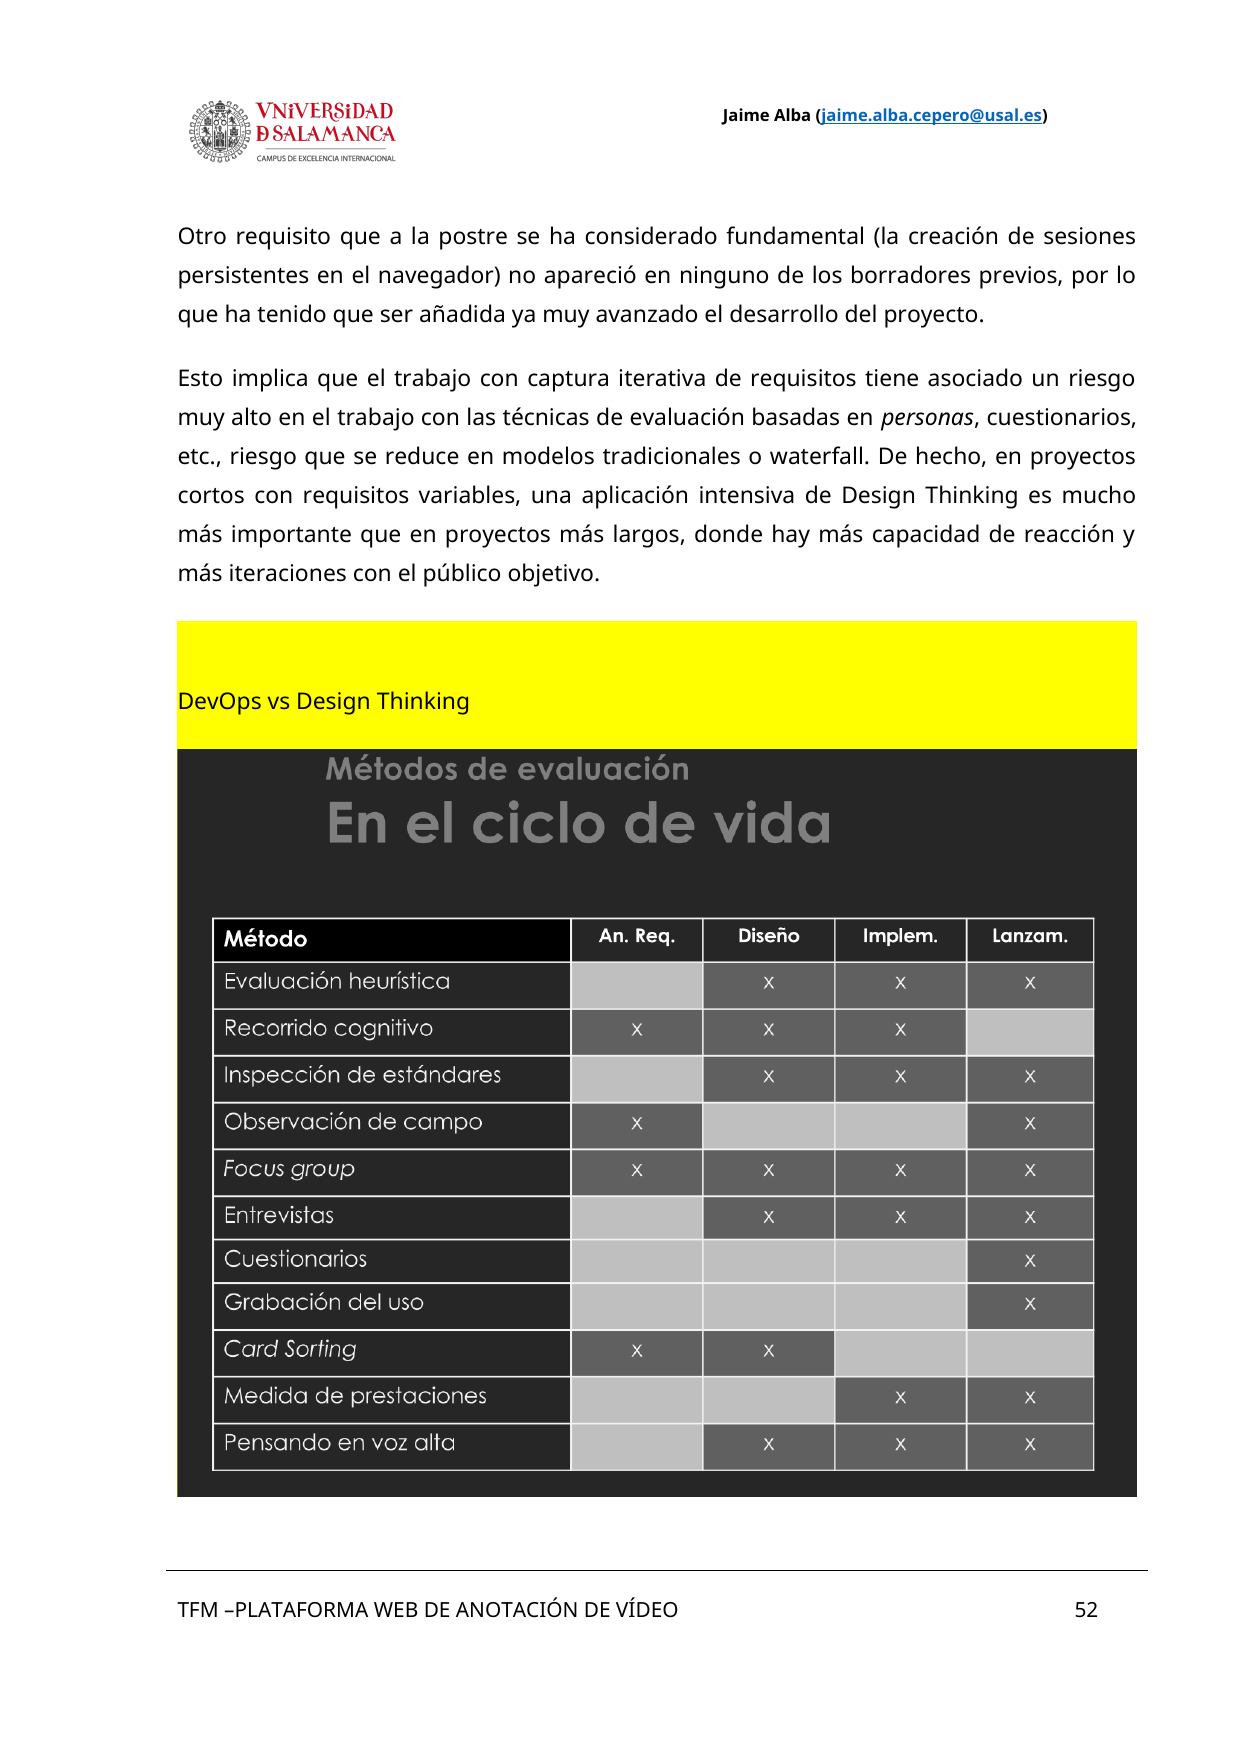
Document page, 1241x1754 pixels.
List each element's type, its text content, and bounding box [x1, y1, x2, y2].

text Esto implica que el trabajo con captura iterativa de requisitos tiene asociado un riesgo muy alto en el trabajo con las técnicas de evaluación basadas en personas, cuestionarios, etc., riesgo que se reduce en modelos tradicionales o waterfall. De hecho, en proyectos cortos con requisitos variables, una aplicación intensiva de Design Thinking es mucho más importante que en proyectos más largos, donde hay más capacidad de reacción y más iteraciones con el público objetivo. [177, 362, 1137, 588]
text Otro requisito que a la postre se ha considerado fundamental (la creación de sesiones persistentes en el navegador) no apareció en ninguno de los borradores previos, por lo que ha tenido que ser añadida ya muy avanzado el desarrollo del proyecto. [177, 219, 1137, 329]
picture [177, 749, 1137, 1497]
picture [188, 99, 397, 163]
text DevOps vs Design Thinking [177, 685, 1137, 716]
